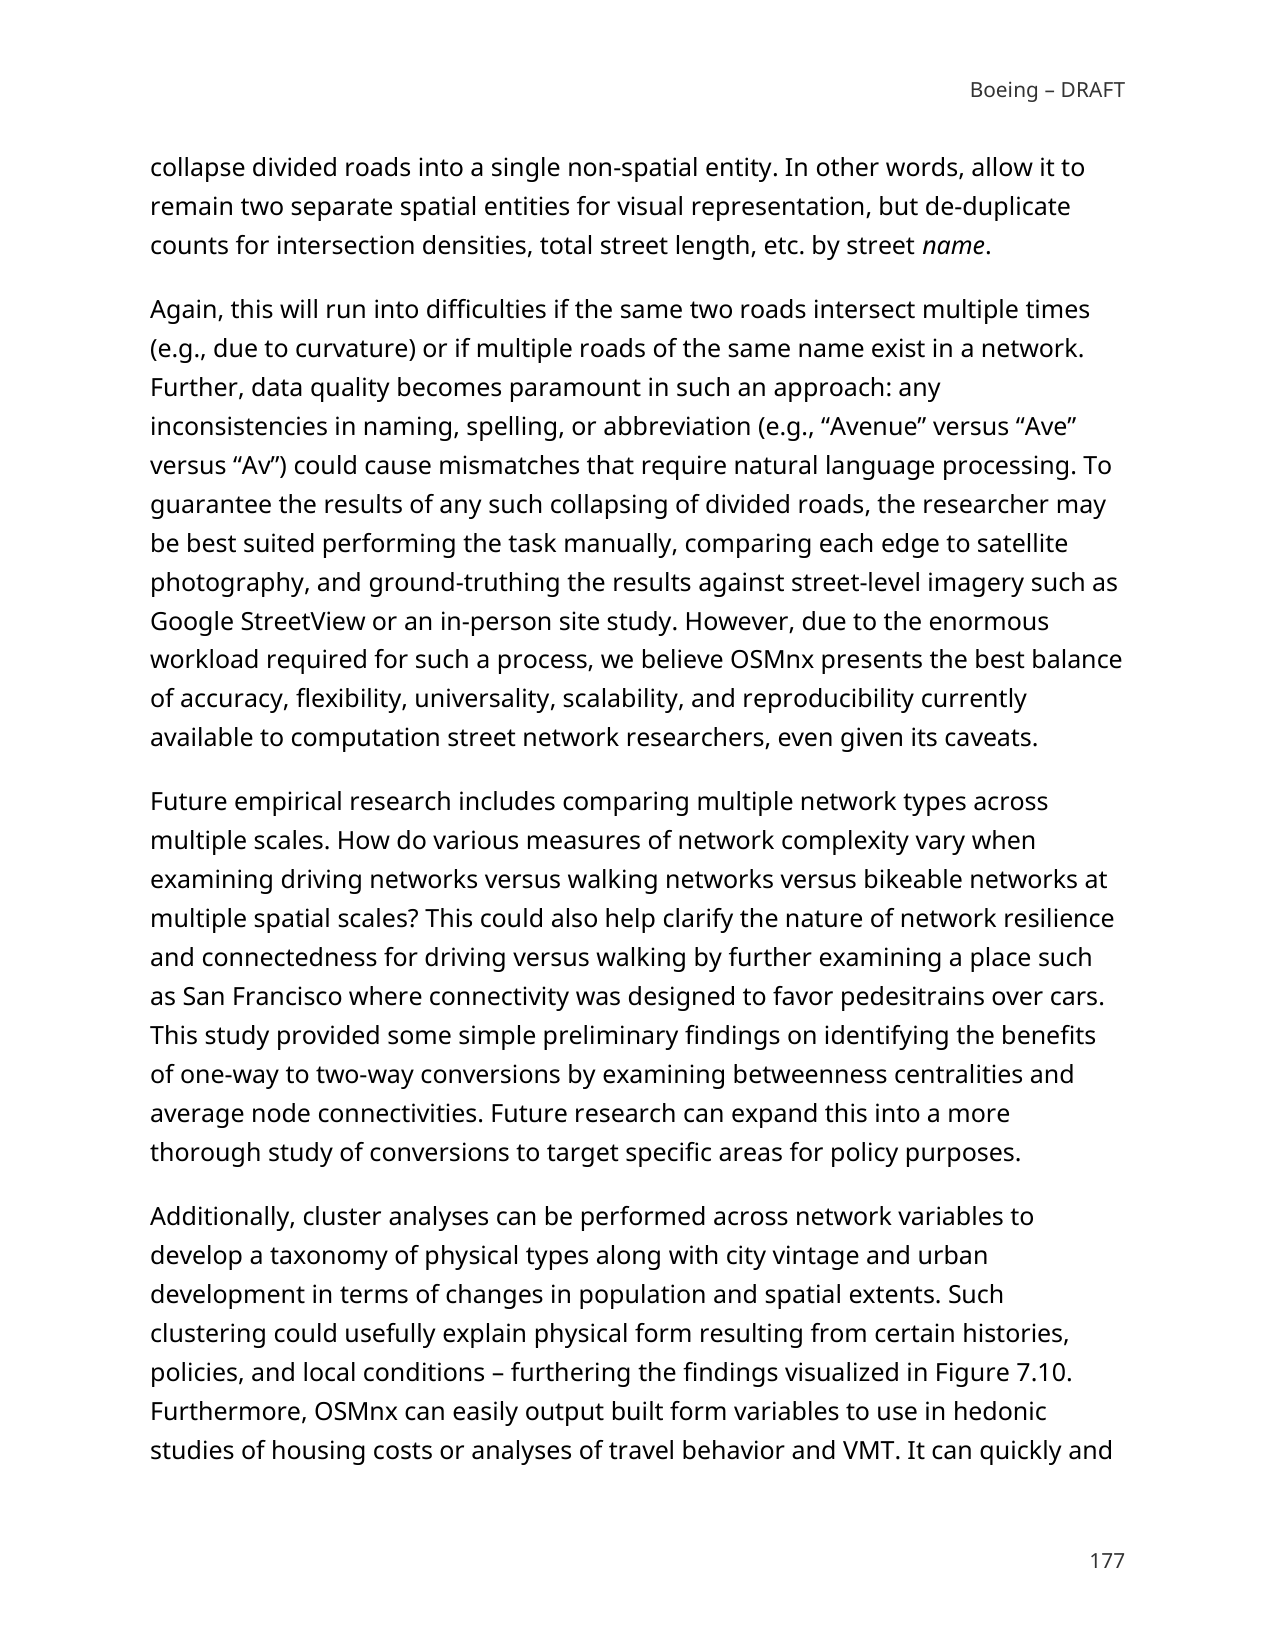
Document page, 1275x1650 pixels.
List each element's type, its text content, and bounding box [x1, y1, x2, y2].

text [150, 150, 1125, 262]
text Future empirical research includes comparing multiple network types across multiple scales. How do various measures of network complexity vary when examining driving networks versus walking networks versus bikeable networks at multiple spatial scales? This could also help clarify the nature of network resilience and connectedness for driving versus walking by further examining a place such as San Francisco where connectivity was designed to favor pedesitrains over cars. This study provided some simple preliminary findings on identifying the benefits of one-way to two-way conversions by examining betweenness centralities and average node connectivities. Future research can expand this into a more thorough study of conversions to target specific areas for policy purposes. [150, 784, 1125, 1169]
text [150, 1199, 1125, 1467]
text Again, this will run into difficulties if the same two roads intersect multiple times (e.g., due to curvature) or if multiple roads of the same name exist in a network. Further, data quality becomes paramount in such an approach: any inconsistencies in naming, spelling, or abbreviation (e.g., “Avenue” versus “Ave” versus “Av”) could cause mismatches that require natural language processing. To guarantee the results of any such collapsing of divided roads, the researcher may be best suited performing the task manually, comparing each edge to satellite photography, and ground-truthing the results against street-level imagery such as Google StreetView or an in-person site study. However, due to the enormous workload required for such a process, we believe OSMnx presents the best balance of accuracy, flexibility, universality, scalability, and reproducibility currently available to computation street network researchers, even given its caveats. [150, 292, 1125, 754]
